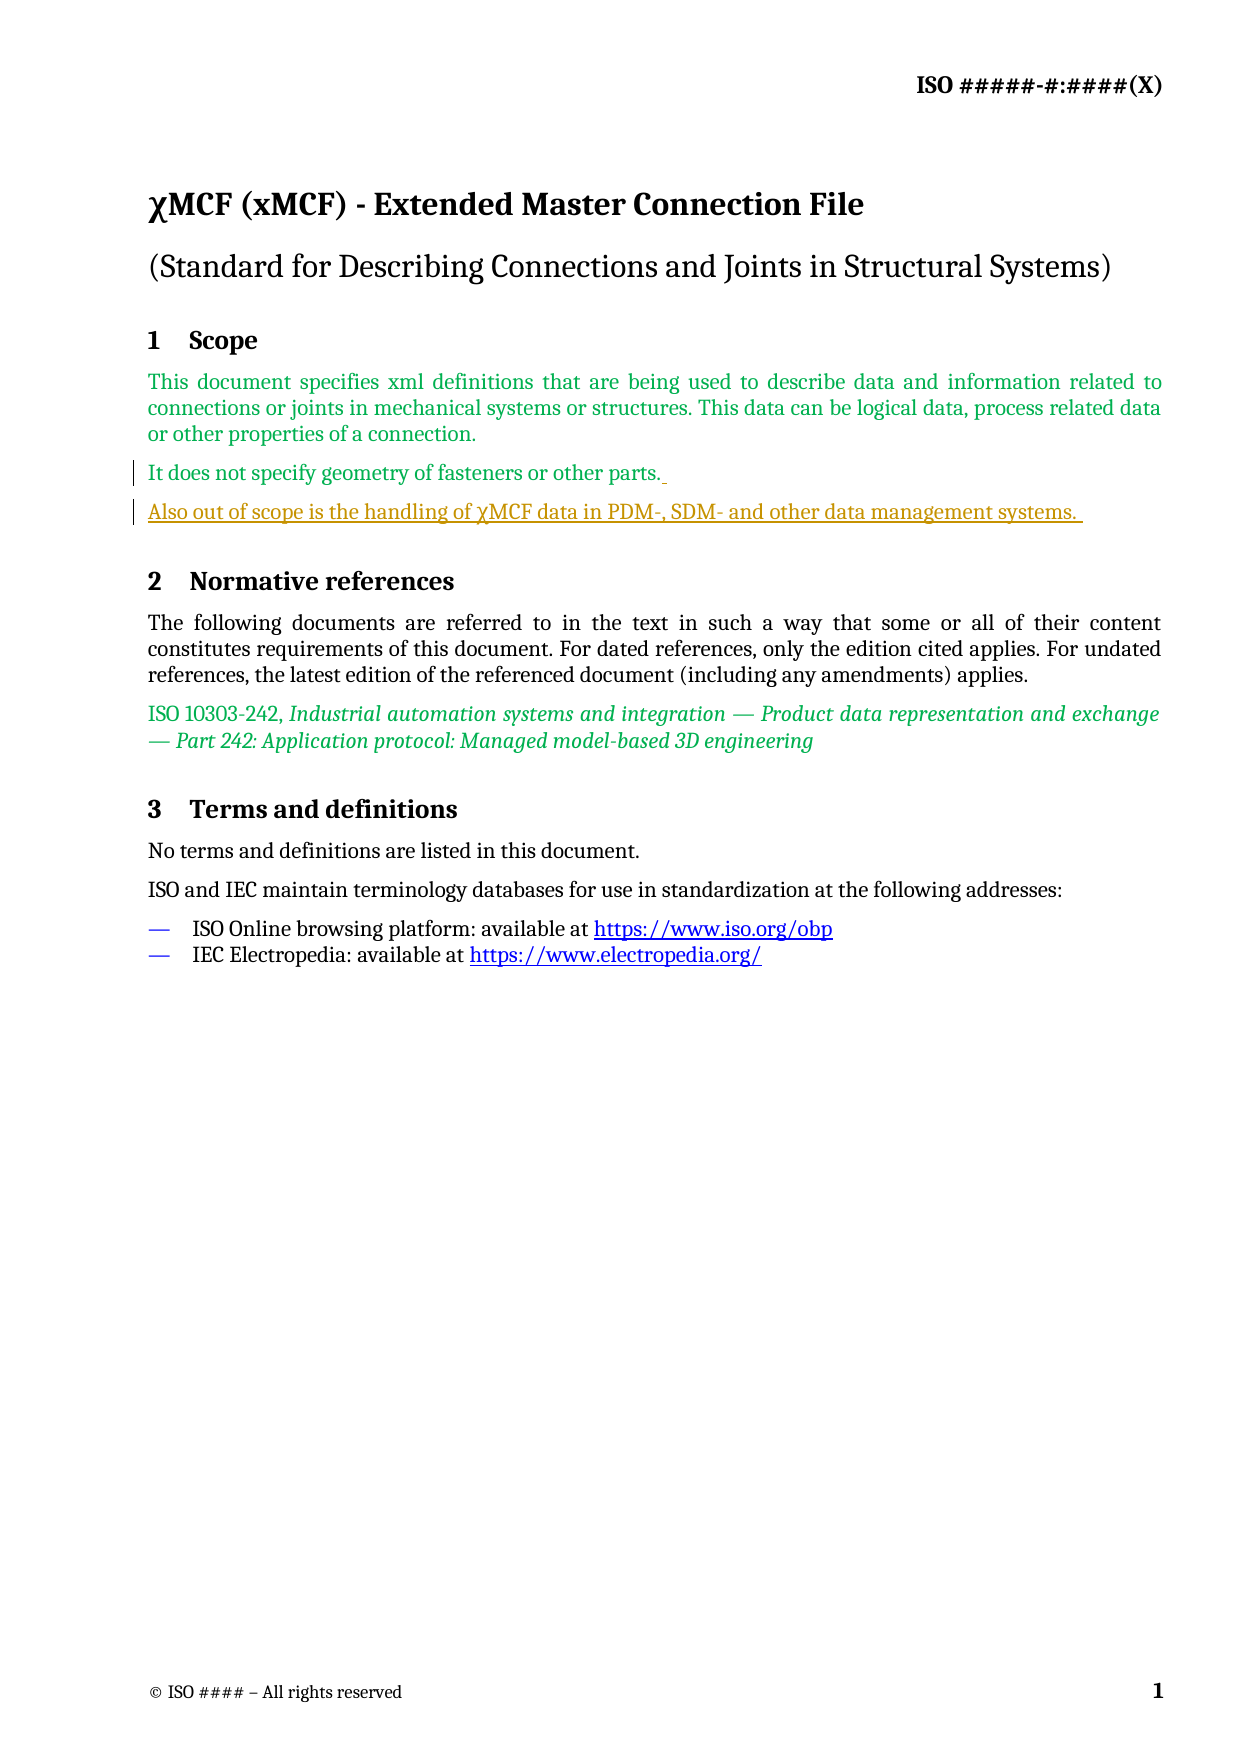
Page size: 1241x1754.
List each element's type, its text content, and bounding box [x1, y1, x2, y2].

text No terms and definitions are listed in this document. [148, 838, 1163, 864]
subtitle Scope [148, 325, 1163, 356]
list IEC Electropedia: available at https://www.electropedia.org/ [148, 942, 1163, 968]
text ISO and IEC maintain terminology databases for use in standardization at the following addresses: [148, 877, 1163, 903]
title χMCF (xMCF) - Extended Master Connection File [148, 186, 1163, 223]
subtitle Normative references [148, 566, 1163, 597]
text It does not specify geometry of fasteners or other parts. [148, 460, 1163, 486]
text This document specifies xml definitions that are being used to describe data and information related to connections or joints in mechanical systems or structures. This data can be logical data, process related data or other properties of a connection. [148, 368, 1163, 448]
text The following documents are referred to in the text in such a way that some or all of their content constitutes requirements of this document. For dated references, only the edition cited applies. For undated references, the latest edition of the referenced document (including any amendments) applies. [148, 609, 1163, 689]
subtitle Terms and definitions [148, 794, 1163, 826]
title (Standard for Describing Connections and Joints in Structural Systems) [148, 248, 1163, 284]
list ISO Online browsing platform: available at https://www.iso.org/obp [148, 916, 1163, 942]
text ISO 10303-242, Industrial automation systems and integration — Product data representation and exchange — Part 242: Application protocol: Managed model-based 3D engineering [148, 701, 1163, 754]
